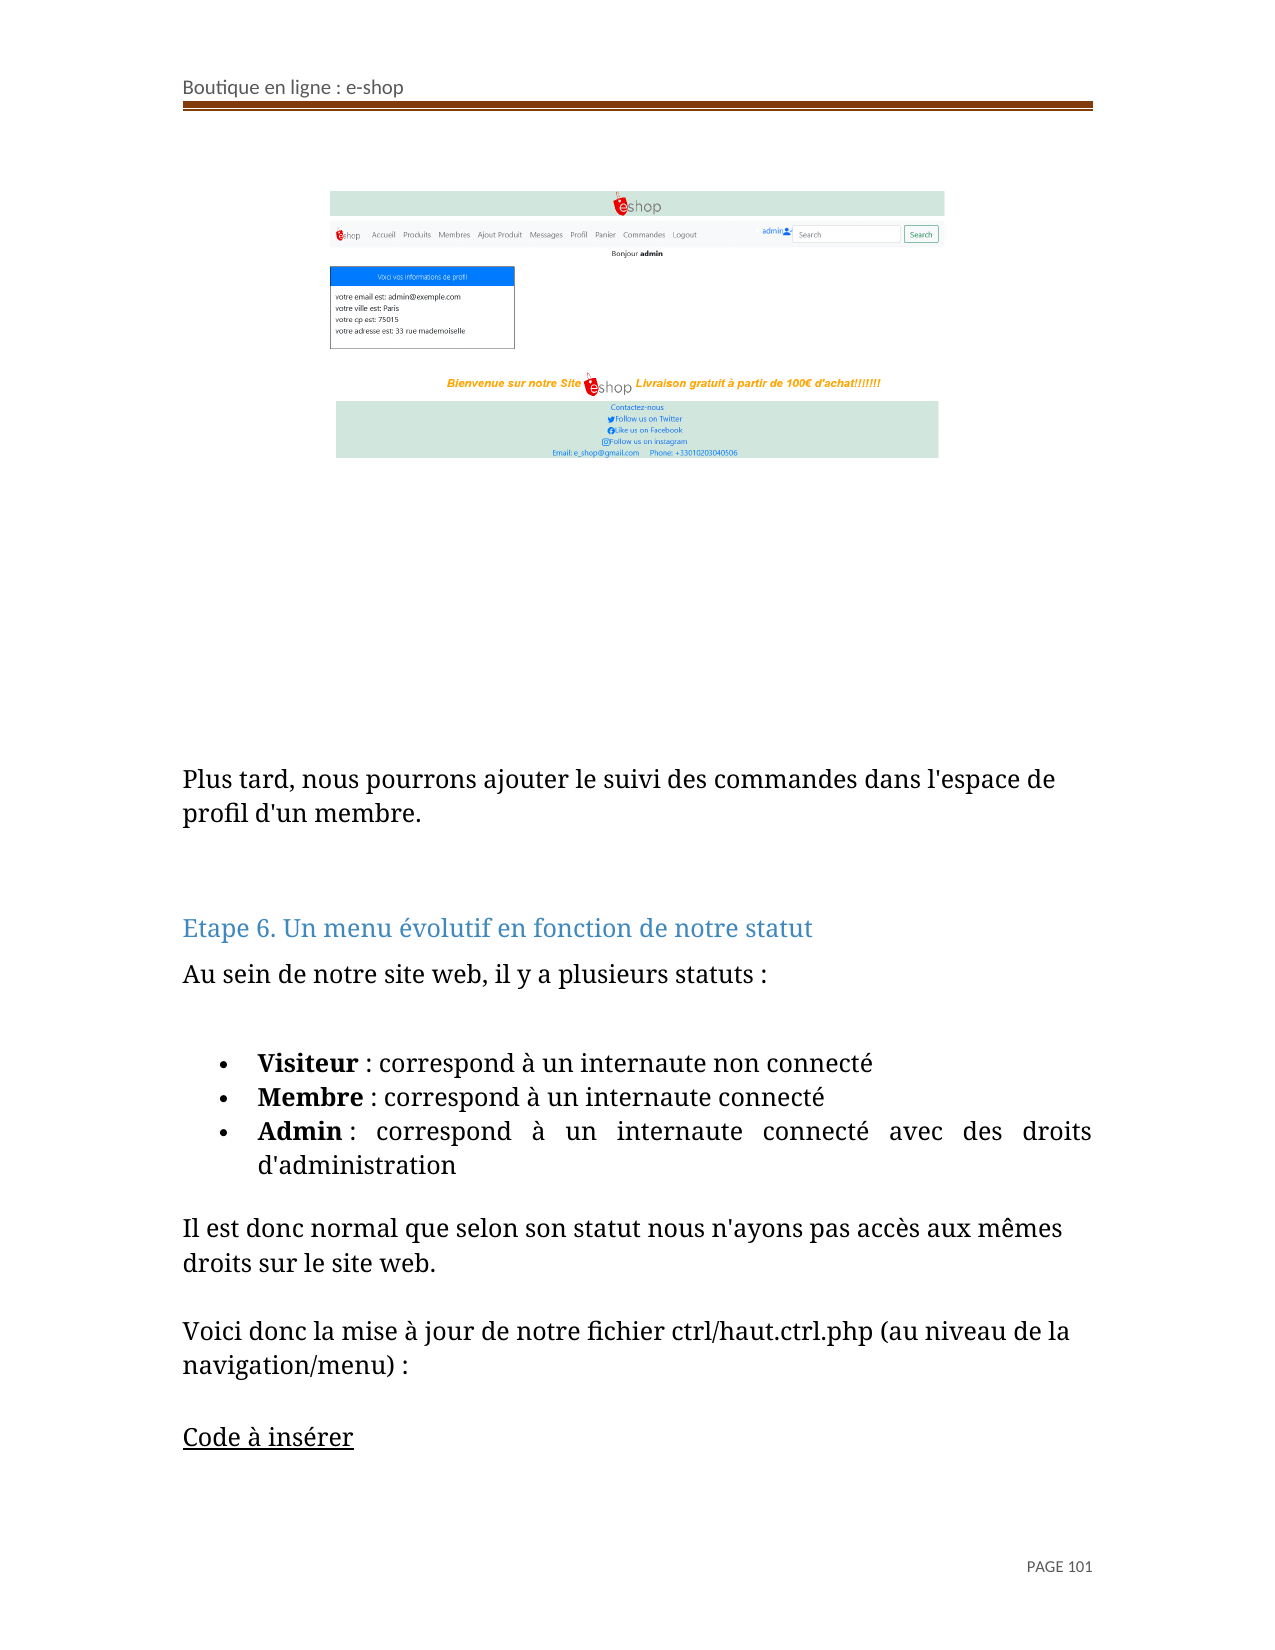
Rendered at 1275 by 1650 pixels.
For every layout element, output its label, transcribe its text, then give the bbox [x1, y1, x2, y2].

text Code à insérer [182, 1419, 1093, 1453]
list Admin : correspond à un internaute connecté avec des droits d'administration [220, 1114, 1093, 1182]
subtitle Etape 6. Un menu évolutif en fonction de notre statut [182, 911, 1093, 944]
text Il est donc normal que selon son statut nous n'ayons pas accès aux mêmes droits sur le site web. Voici donc la mise à jour de notre fichier ctrl/haut.ctrl.php (au niveau de la navigation/menu) : [182, 1211, 1093, 1407]
picture [182, 191, 1092, 644]
text Au sein de notre site web, il y a plusieurs statuts : [182, 957, 1093, 1017]
list Visiteur : correspond à un internaute non connecté [220, 1046, 1093, 1080]
list Membre : correspond à un internaute connecté [220, 1080, 1093, 1114]
text Plus tard, nous pourrons ajouter le suivi des commandes dans l'espace de profil d'un membre. [182, 694, 1093, 890]
